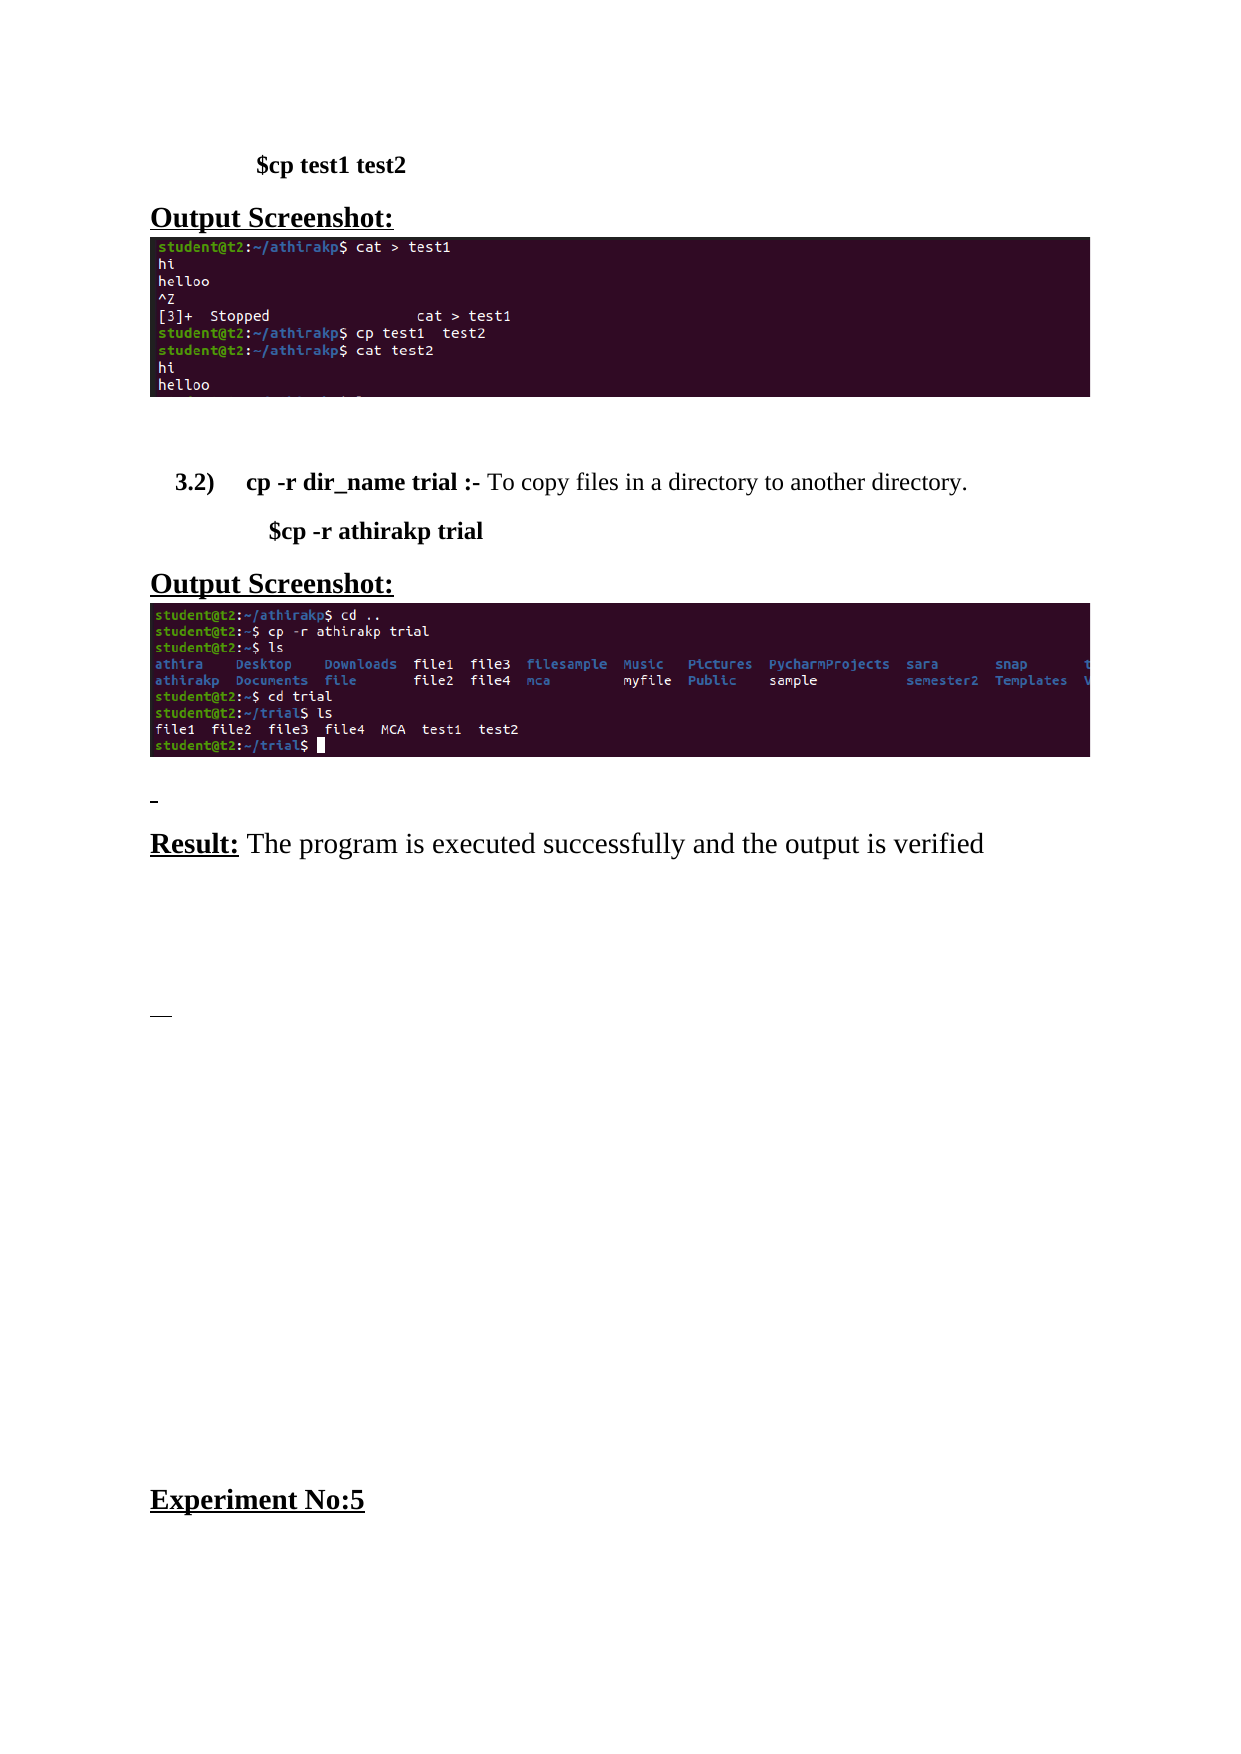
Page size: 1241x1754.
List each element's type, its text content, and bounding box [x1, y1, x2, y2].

text Experiment No:5 [150, 1482, 1090, 1516]
text Output Screenshot: [150, 200, 1090, 237]
text Result: The program is executed successfully and the output is verified [150, 826, 1090, 859]
text Output Screenshot: [150, 566, 1090, 603]
text $cp test1 test2 [150, 150, 1090, 179]
picture [150, 603, 1091, 757]
text 3.2) cp -r dir_name trial :- To copy files in a directory to another directory. [150, 467, 1090, 496]
text $cp -r athirakp trial [150, 516, 1090, 545]
picture [150, 237, 1091, 397]
